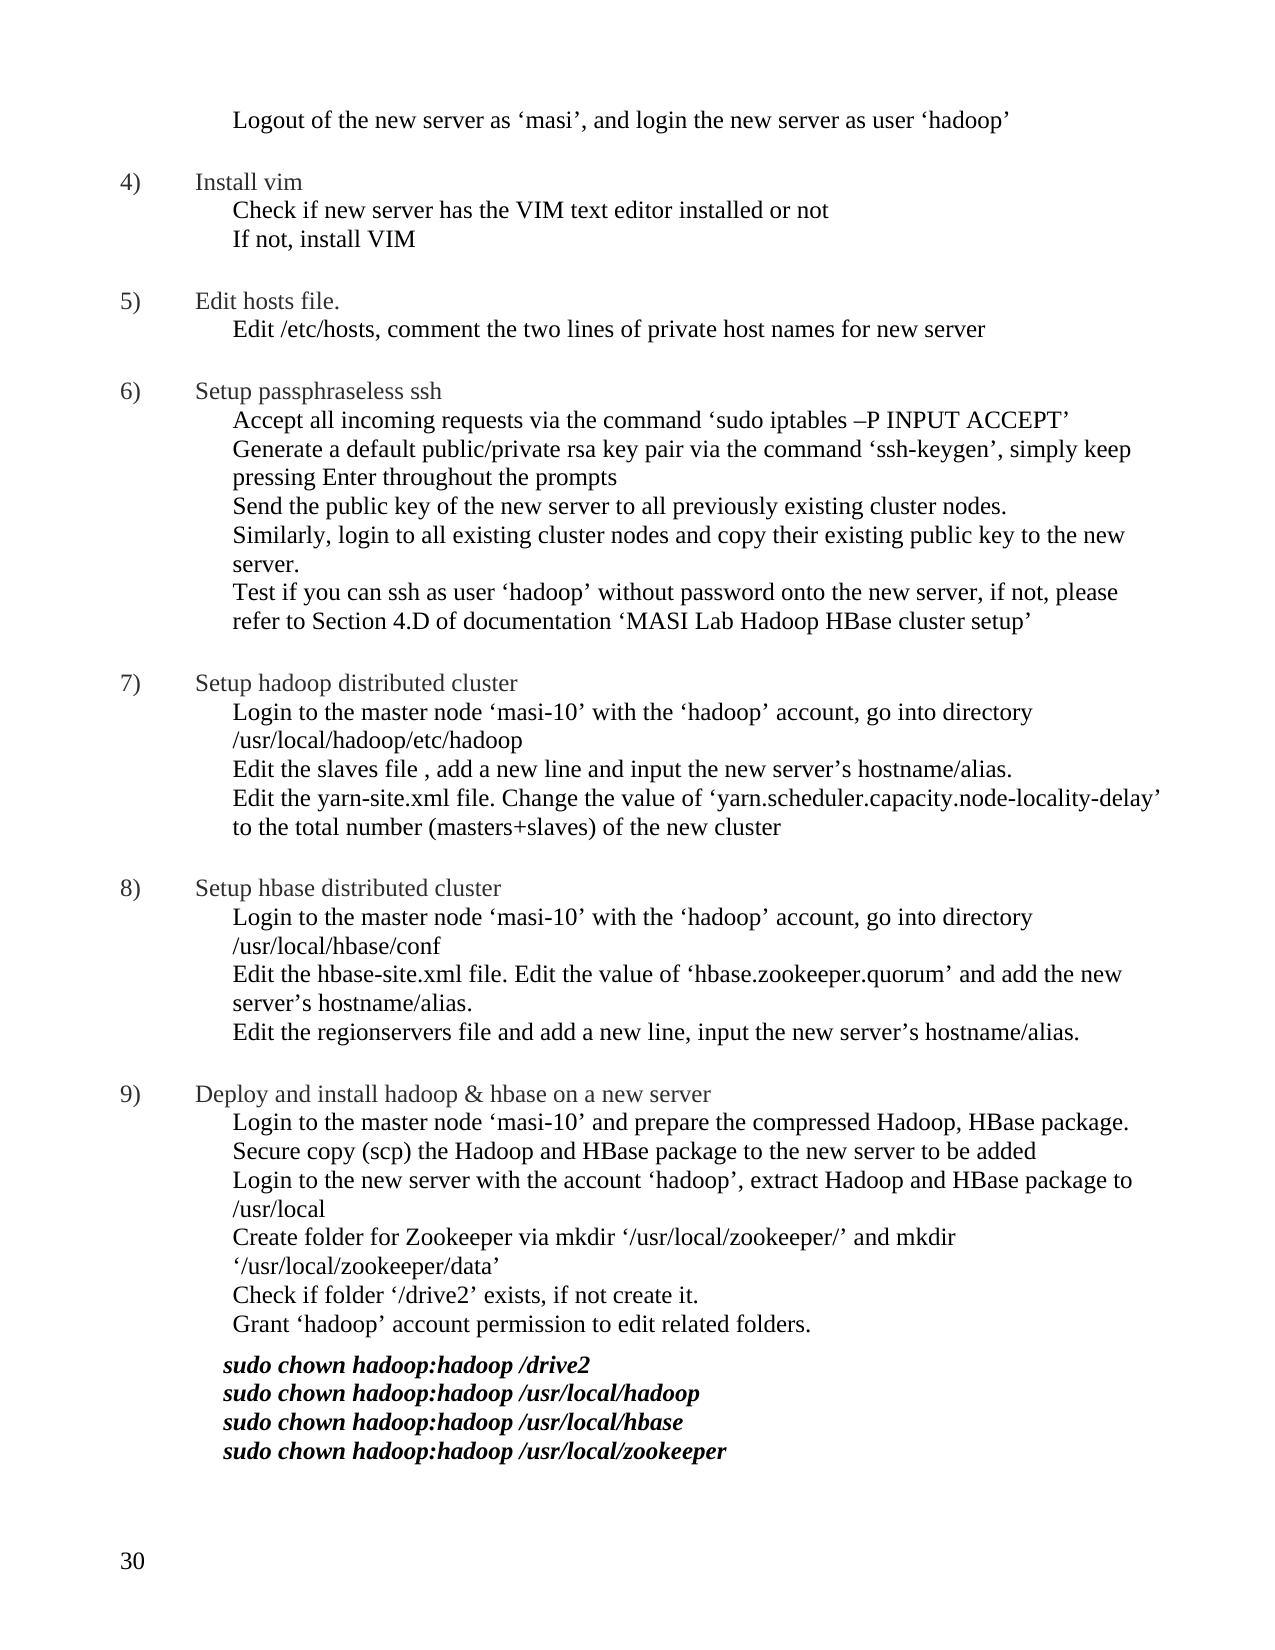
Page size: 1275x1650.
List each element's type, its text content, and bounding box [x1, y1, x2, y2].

list Login to the new server with the account ‘hadoop’, extract Hadoop and HBase package to /usr/local [195, 1165, 1170, 1222]
list Edit /etc/hosts, comment the two lines of private host names for new server [195, 314, 1170, 343]
subtitle Deploy and install hadoop & hbase on a new server [120, 1079, 1170, 1107]
list Login to the master node ‘masi-10’ with the ‘hadoop’ account, go into directory /usr/local/hadoop/etc/hadoop [195, 697, 1170, 754]
list Login to the master node ‘masi-10’ and prepare the compressed Hadoop, HBase package. [195, 1107, 1170, 1136]
subtitle Setup hadoop distributed cluster [120, 668, 1170, 697]
list Edit the hbase-site.xml file. Edit the value of ‘hbase.zookeeper.quorum’ and add the new server’s hostname/alias. [195, 959, 1170, 1017]
list Check if new server has the VIM text editor installed or not [195, 195, 1170, 224]
subtitle Setup passphraseless ssh [120, 376, 1170, 405]
list Logout of the new server as ‘masi’, and login the new server as user ‘hadoop’ [195, 105, 1170, 134]
list Secure copy (scp) the Hadoop and HBase package to the new server to be added [195, 1136, 1170, 1165]
list Check if folder ‘/drive2’ exists, if not create it. [195, 1280, 1170, 1309]
list Create folder for Zookeeper via mkdir ‘/usr/local/zookeeper/’ and mkdir ‘/usr/local/zookeeper/data’ [195, 1222, 1170, 1280]
list Login to the master node ‘masi-10’ with the ‘hadoop’ account, go into directory /usr/local/hbase/conf [195, 902, 1170, 959]
list Send the public key of the new server to all previously existing cluster nodes. [195, 491, 1170, 520]
list Test if you can ssh as user ‘hadoop’ without password onto the new server, if not, please refer to Section 4.D of documentation ‘MASI Lab Hadoop HBase cluster setup’ [195, 577, 1170, 635]
list Similarly, login to all existing cluster nodes and copy their existing public key to the new server. [195, 520, 1170, 577]
list Edit the regionservers file and add a new line, input the new server’s hostname/alias. [195, 1017, 1170, 1046]
list Accept all incoming requests via the command ‘sudo iptables –P INPUT ACCEPT’ [195, 405, 1170, 434]
list Generate a default public/private rsa key pair via the command ‘ssh-keygen’, simply keep pressing Enter throughout the prompts [195, 434, 1170, 491]
list Edit the yarn-site.xml file. Change the value of ‘yarn.scheduler.capacity.node-locality-delay’ to the total number (masters+slaves) of the new cluster [195, 783, 1170, 840]
subtitle Setup hbase distributed cluster [120, 873, 1170, 902]
list If not, install VIM [195, 224, 1170, 253]
subtitle Install vim [120, 167, 1170, 195]
list Grant ‘hadoop’ account permission to edit related folders. [195, 1309, 1170, 1337]
subtitle Edit hosts file. [120, 286, 1170, 314]
list Edit the slaves file , add a new line and input the new server’s hostname/alias. [195, 754, 1170, 783]
